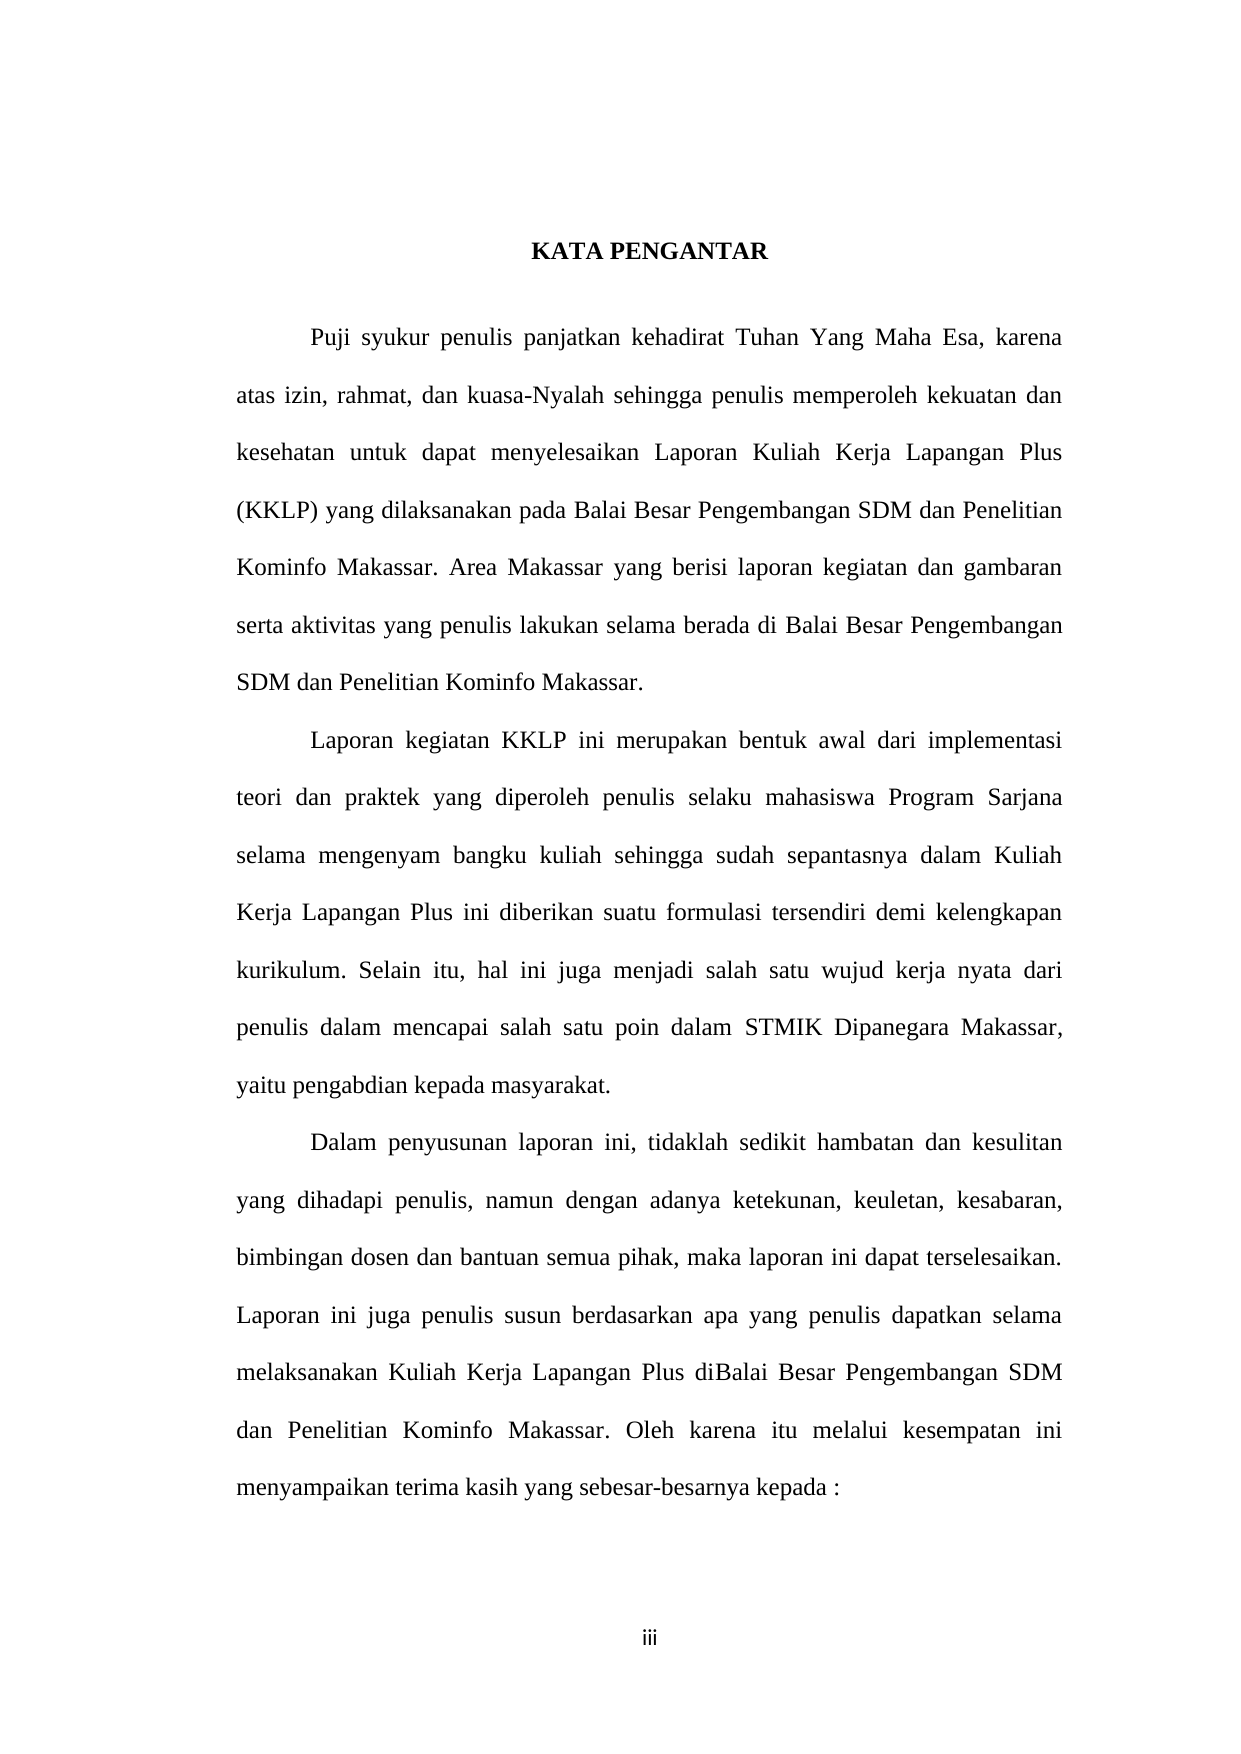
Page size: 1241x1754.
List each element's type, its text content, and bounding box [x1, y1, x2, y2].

text Puji syukur penulis panjatkan kehadirat Tuhan Yang Maha Esa, karena atas izin, rahmat, dan kuasa-Nyalah sehingga penulis memperoleh kekuatan dan kesehatan untuk dapat menyelesaikan Laporan Kuliah Kerja Lapangan Plus (KKLP) yang dilaksanakan pada Balai Besar Pengembangan SDM dan Penelitian Kominfo Makassar. Area Makassar yang berisi laporan kegiatan dan gambaran serta aktivitas yang penulis lakukan selama berada di Balai Besar Pengembangan SDM dan Penelitian Kominfo Makassar. [236, 322, 1063, 696]
text Laporan kegiatan KKLP ini merupakan bentuk awal dari implementasi teori dan praktek yang diperoleh penulis selaku mahasiswa Program Sarjana selama mengenyam bangku kuliah sehingga sudah sepantasnya dalam Kuliah Kerja Lapangan Plus ini diberikan suatu formulasi tersendiri demi kelengkapan kurikulum. Selain itu, hal ini juga menjadi salah satu wujud kerja nyata dari penulis dalam mencapai salah satu poin dalam STMIK Dipanegara Makassar, yaitu pengabdian kepada masyarakat. [236, 725, 1063, 1099]
text Dalam penyusunan laporan ini, tidaklah sedikit hambatan dan kesulitan yang dihadapi penulis, namun dengan adanya ketekunan, keuletan, kesabaran, bimbingan dosen dan bantuan semua pihak, maka laporan ini dapat terselesaikan. Laporan ini juga penulis susun berdasarkan apa yang penulis dapatkan selama melaksanakan Kuliah Kerja Lapangan Plus diBalai Besar Pengembangan SDM dan Penelitian Kominfo Makassar. Oleh karena itu melalui kesempatan ini menyampaikan terima kasih yang sebesar-besarnya kepada : [236, 1127, 1063, 1501]
text KATA PENGANTAR [236, 236, 1063, 265]
